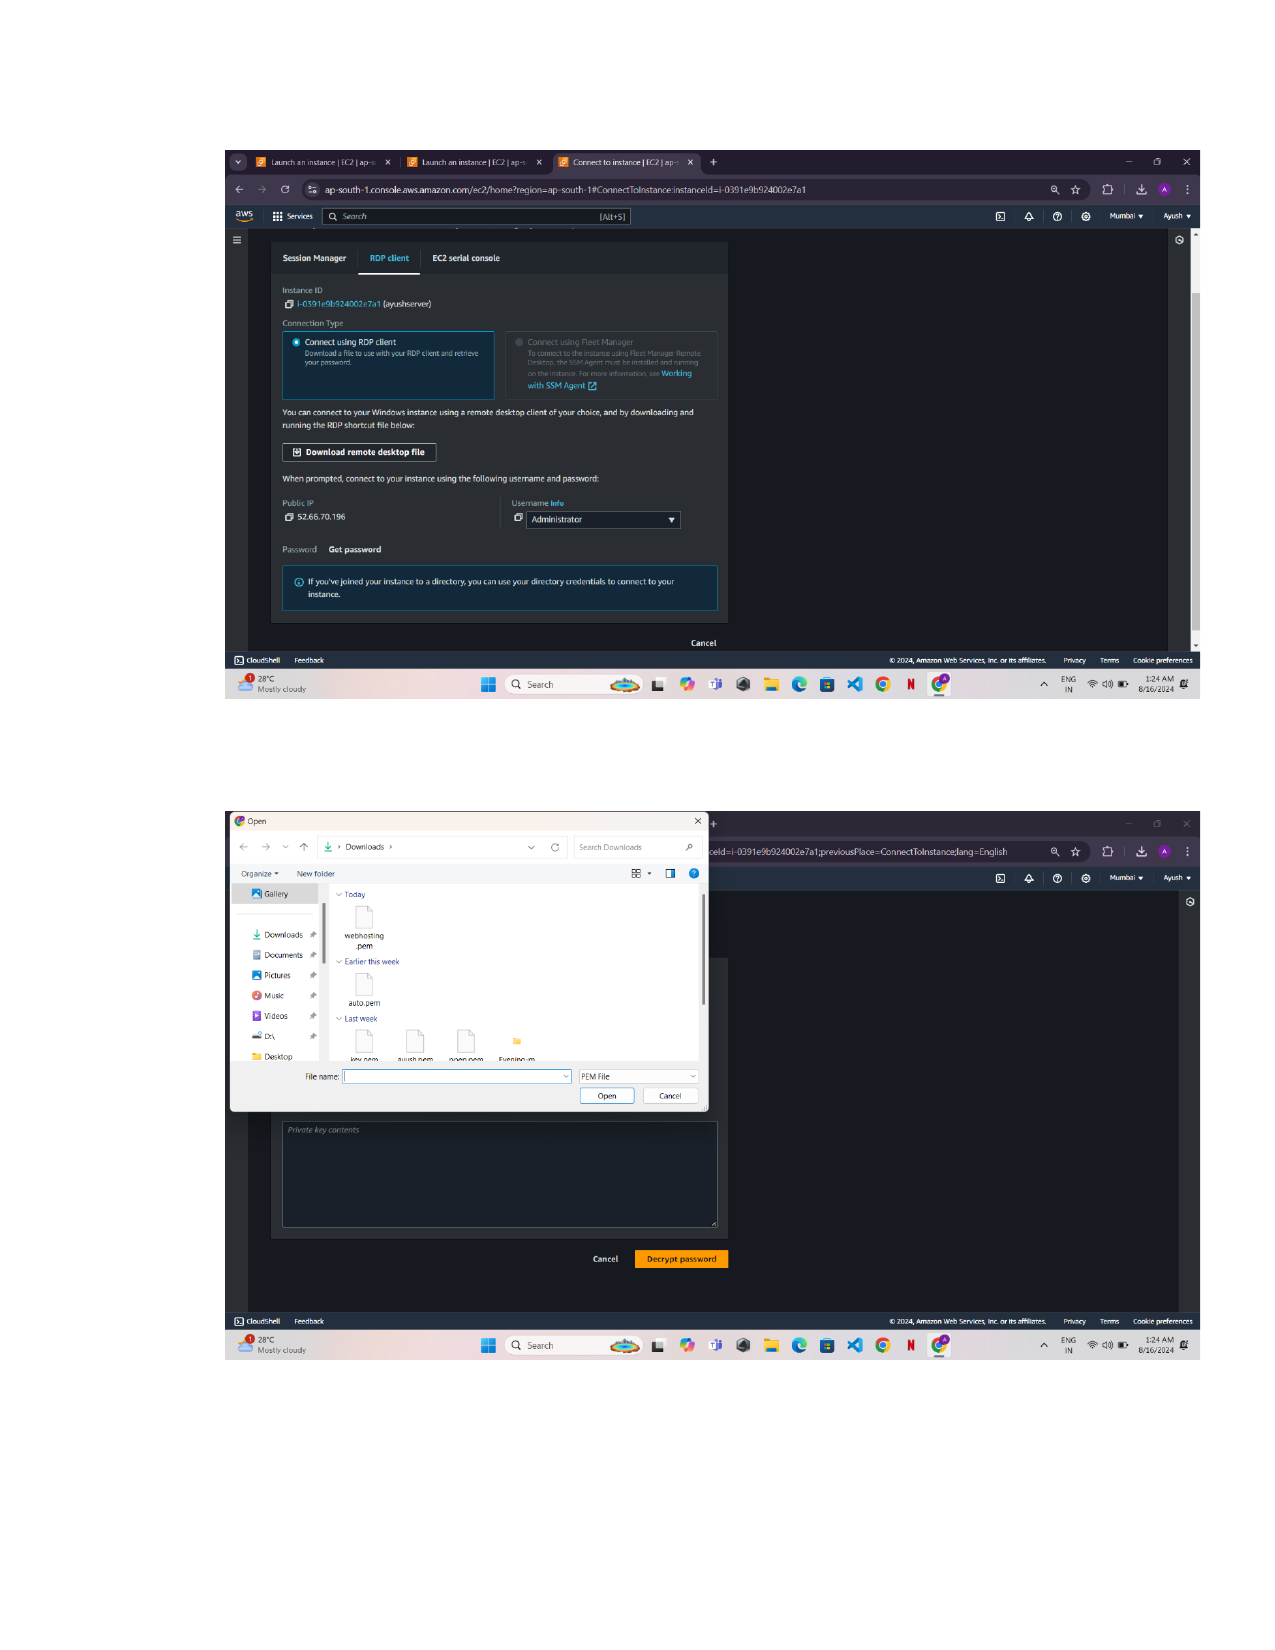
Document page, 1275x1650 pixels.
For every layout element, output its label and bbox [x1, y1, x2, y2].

picture [225, 150, 1200, 699]
picture [225, 811, 1200, 1360]
